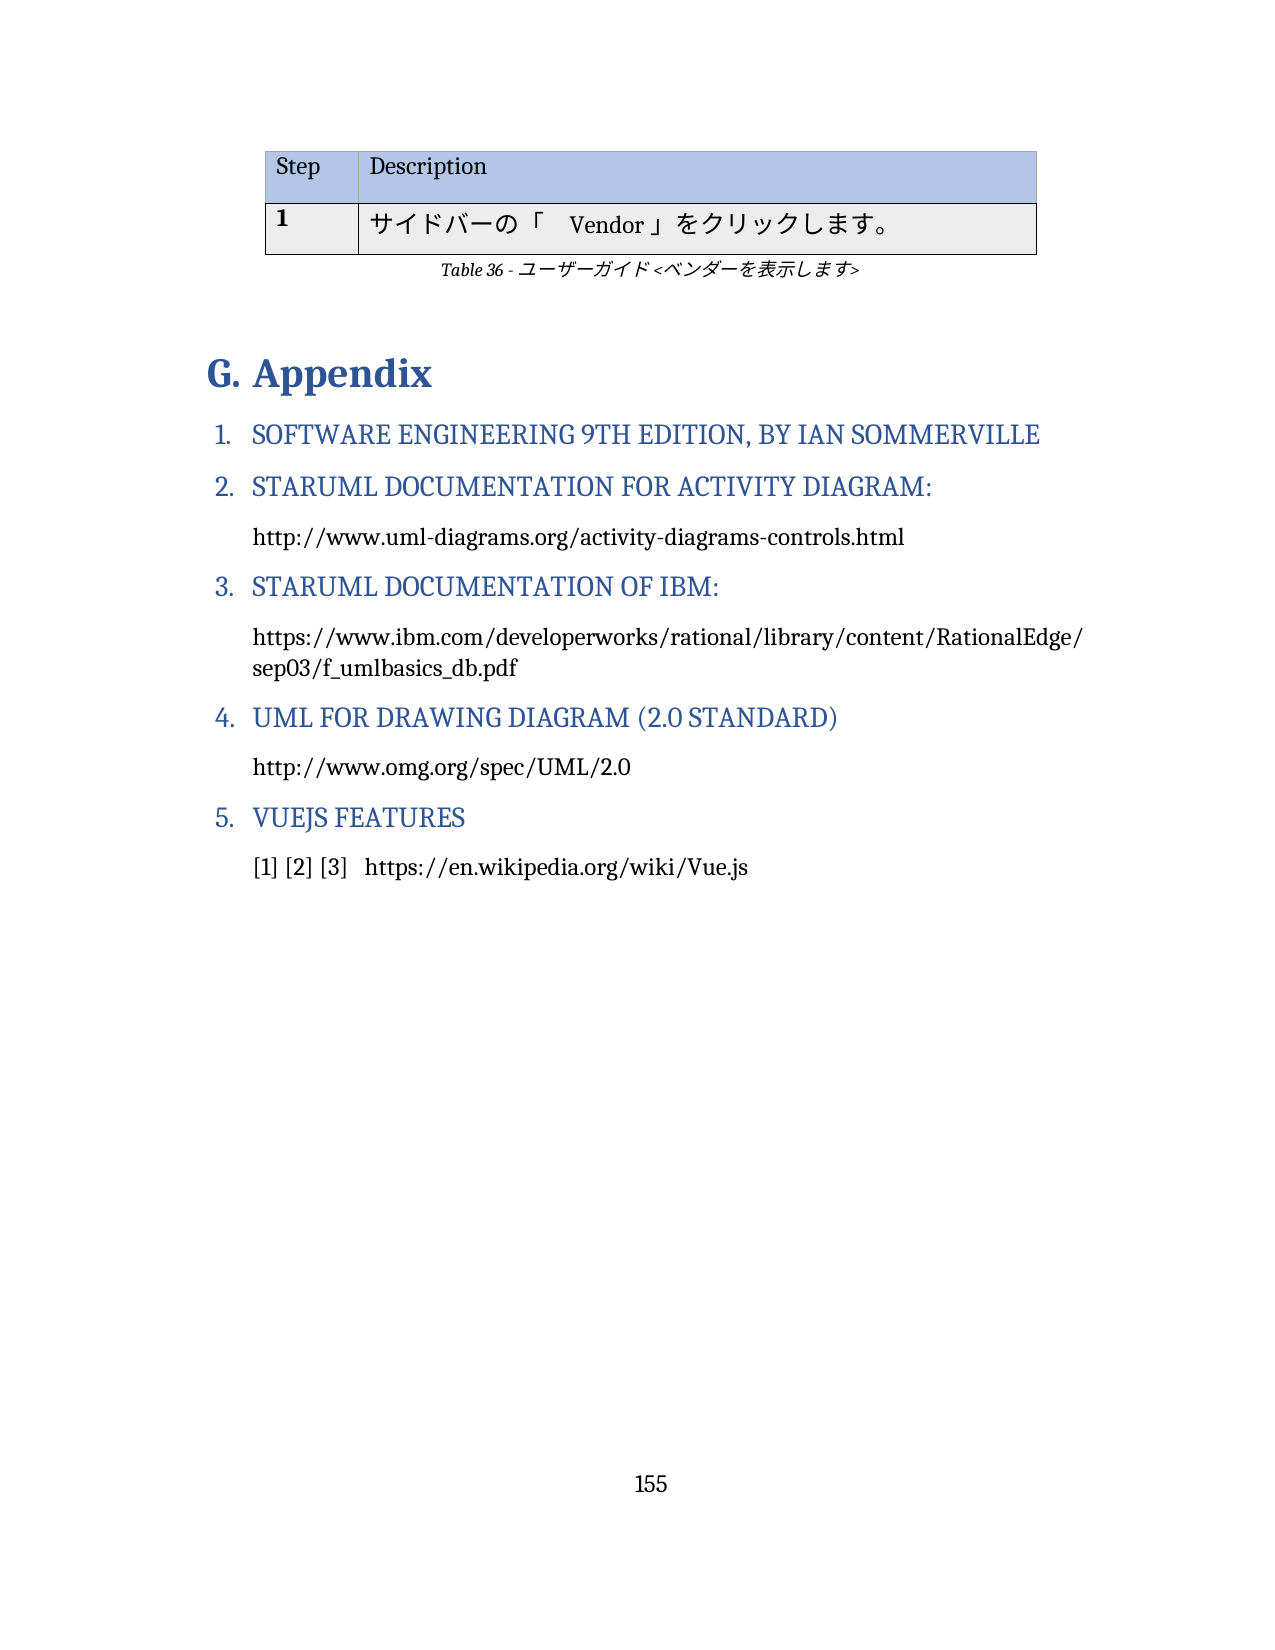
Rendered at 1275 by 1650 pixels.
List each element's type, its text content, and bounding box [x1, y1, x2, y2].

list STARUML DOCUMENTATION FOR ACTIVITY DIAGRAM: [215, 470, 1125, 504]
list [1] [2] [3] https://en.wikipedia.org/wiki/Vue.js [252, 853, 1125, 882]
list http://www.omg.org/spec/UML/2.0 [252, 753, 1125, 782]
list https://www.ibm.com/developerworks/rational/library/content/RationalEdge/sep03/f_umlbasics_db.pdf [252, 623, 1125, 682]
table_cell サイドバーの「 Vendor 」をクリックします。 [359, 204, 1036, 254]
list UML FOR DRAWING DIAGRAM (2.0 STANDARD) [215, 701, 1125, 734]
table_header Step [266, 152, 358, 203]
list VUEJS FEATURES [215, 801, 1125, 834]
list STARUML DOCUMENTATION OF IBM: [215, 570, 1125, 604]
list SOFTWARE ENGINEERING 9TH EDITION, BY IAN SOMMERVILLE [215, 418, 1125, 451]
table_header Description [359, 152, 1036, 203]
list http://www.uml-diagrams.org/activity-diagrams-controls.html [252, 523, 1125, 552]
list Appendix [207, 350, 1125, 398]
table_cell 1 [266, 204, 358, 254]
